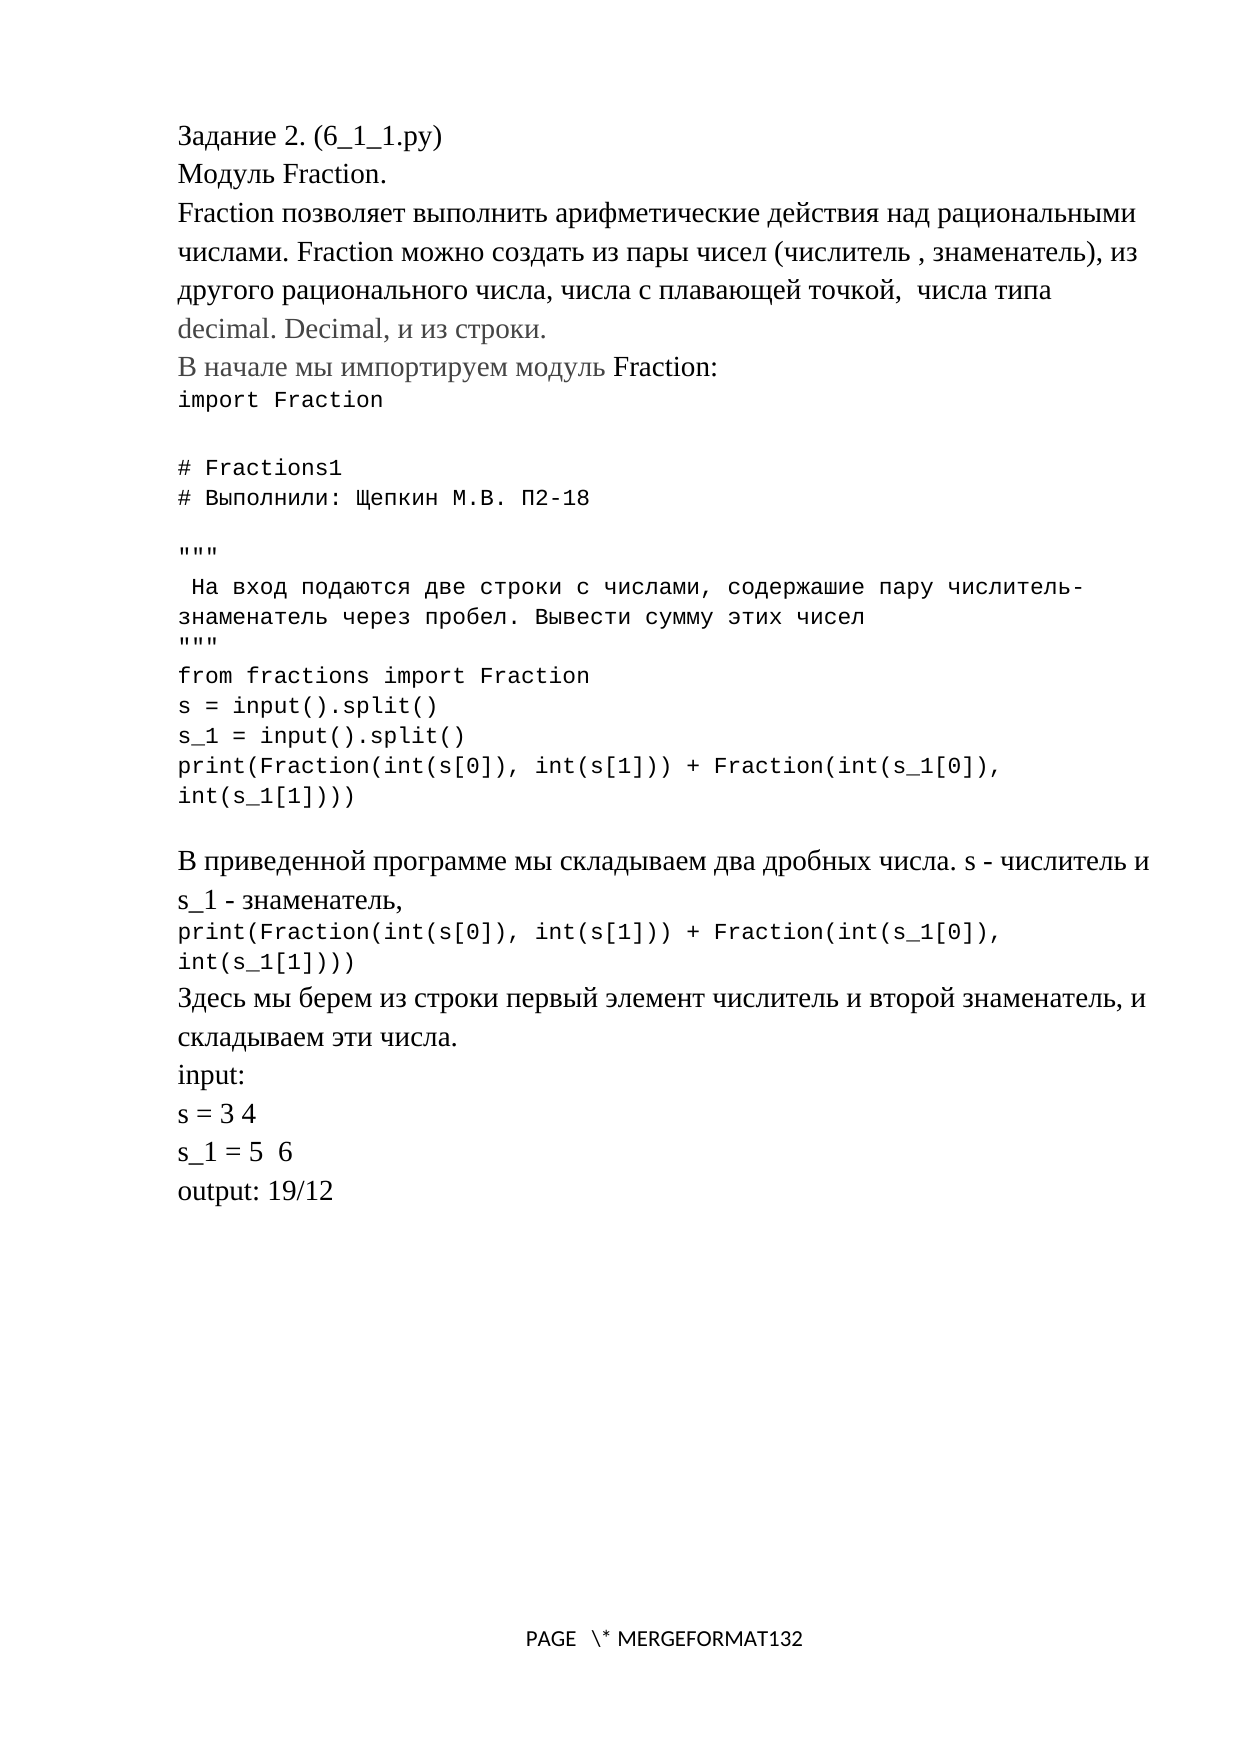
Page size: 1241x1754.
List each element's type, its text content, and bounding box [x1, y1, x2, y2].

text Здесь мы берем из строки первый элемент числитель и второй знаменатель, и складываем эти числа. [177, 980, 1152, 1052]
text from fractions import Fraction [177, 665, 1152, 691]
text s = 3 4 [177, 1096, 1152, 1129]
text # Выполнили: Щепкин М.В. П2-18 [177, 486, 1152, 512]
text print(Fraction(int(s[0]), int(s[1])) + Fraction(int(s_1[0]), int(s_1[1]))) [177, 754, 1152, 810]
text Модуль Fraction. [177, 157, 1152, 190]
text s = input().split() [177, 694, 1152, 721]
text Fraction позволяет выполнить арифметические действия над рациональными числами. Fraction можно создать из пары чисел (числитель , знаменатель), из другого рационального числа, числа с плавающей точкой, числа типа decimal. Decimal, и из строки. [177, 195, 1152, 344]
text print(Fraction(int(s[0]), int(s[1])) + Fraction(int(s_1[0]), int(s_1[1]))) [177, 921, 1152, 976]
text """ [177, 635, 1152, 661]
text input: [177, 1057, 1152, 1091]
text import Fraction [177, 388, 1152, 414]
text В начале мы импортируем модуль Fraction: [613, 349, 1152, 383]
text В приведенной программе мы складываем два дробных числа. s - числитель и s_1 - знаменатель, [177, 843, 1152, 916]
text # Fractions1 [177, 456, 1152, 482]
text s_1 = input().split() [177, 724, 1152, 750]
text """ [177, 546, 1152, 572]
text На вход подаются две строки с числами, содержашие пару числитель-знаменатель через пробел. Вывести сумму этих чисел [177, 575, 1152, 631]
text output: 19/12 [177, 1173, 1152, 1206]
text s_1 = 5 6 [177, 1134, 1152, 1168]
text Задание 2. (6_1_1.py) [177, 118, 1152, 152]
